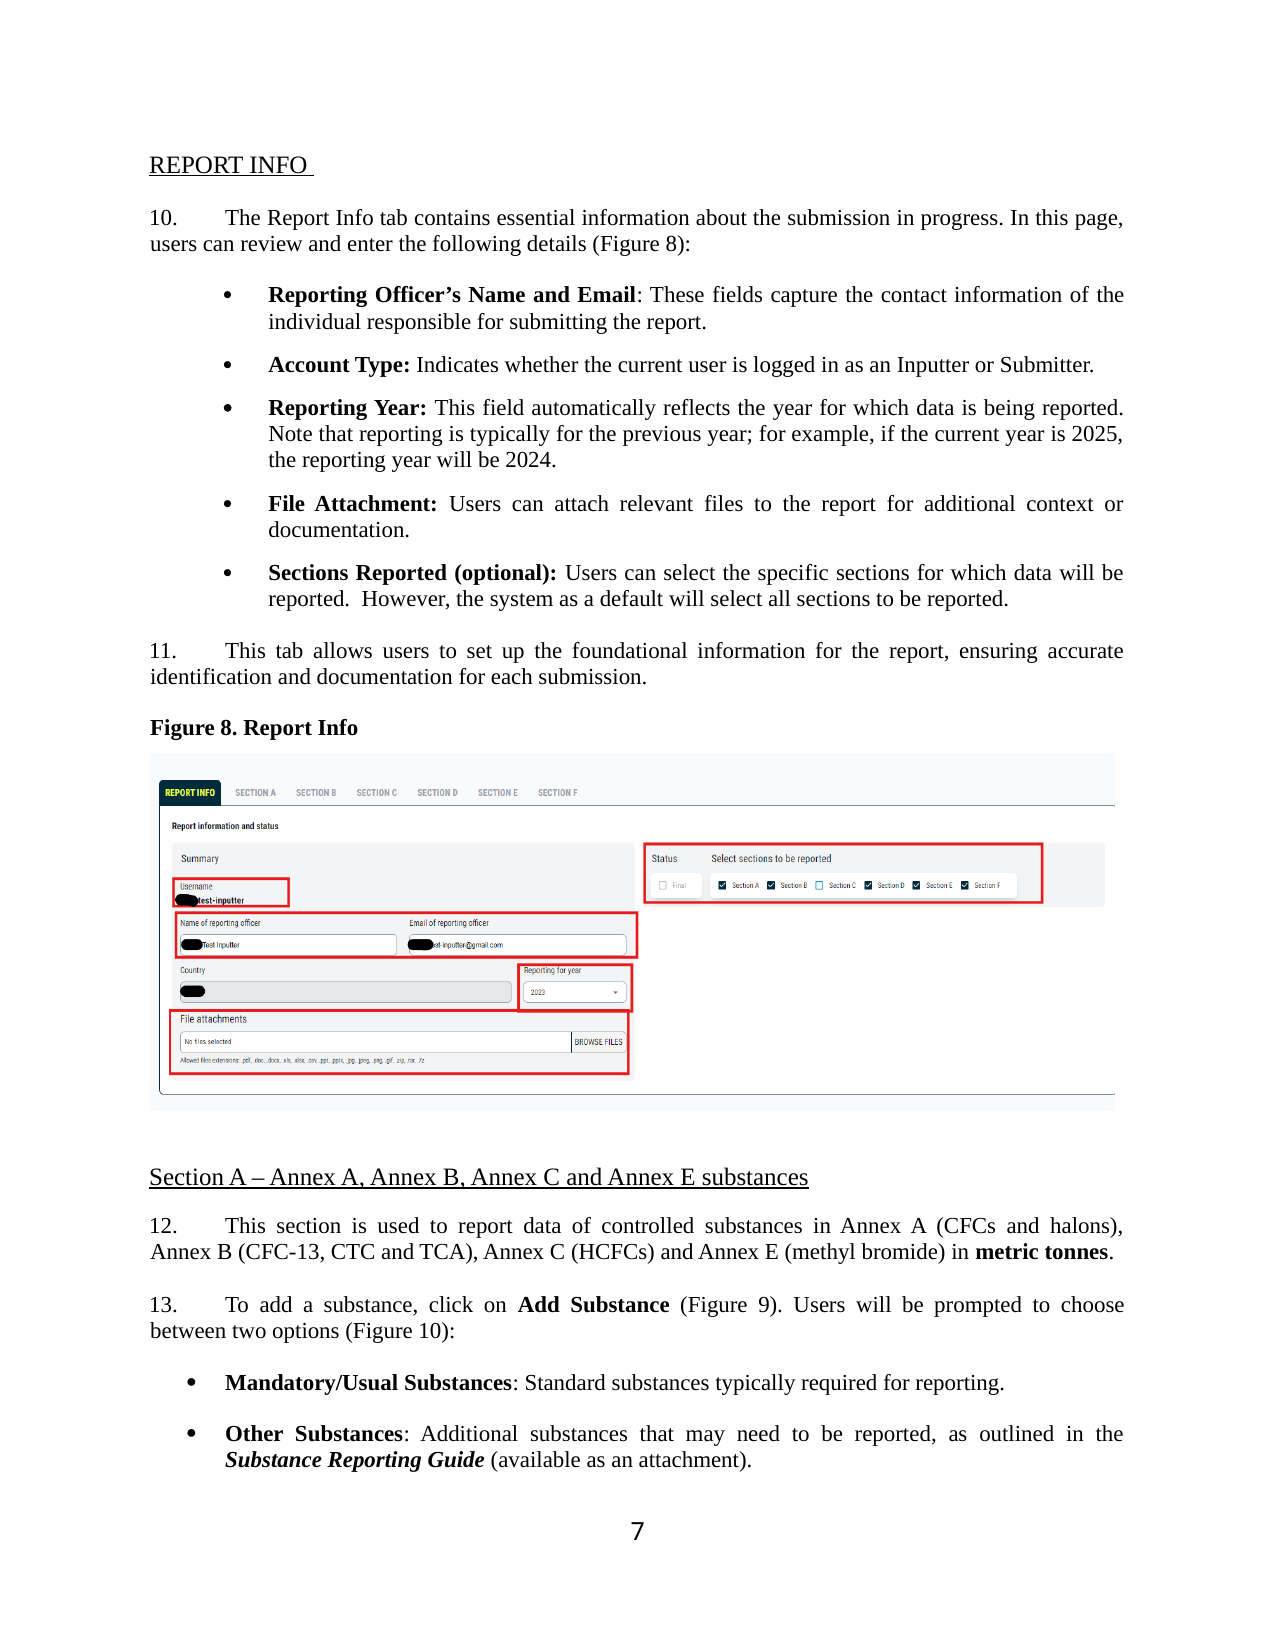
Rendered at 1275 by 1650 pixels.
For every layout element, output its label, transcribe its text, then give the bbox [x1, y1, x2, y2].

list Reporting Officer’s Name and Email: These fields capture the contact information of the individual responsible for submitting the report. [224, 281, 1125, 334]
list File Attachment: Users can attach relevant files to the report for additional context or documentation. [224, 489, 1125, 542]
list This tab allows users to set up the foundational information for the report, ensuring accurate identification and documentation for each submission. [149, 637, 1125, 689]
text REPORT INFO [149, 150, 1125, 179]
list Reporting Year: This field automatically reflects the year for which data is being reported. Note that reporting is typically for the previous year; for example, if the current year is 2025, the reporting year will be 2024. [224, 394, 1125, 473]
list Sections Reported (optional): Users can select the specific sections for which data will be reported. However, the system as a default will select all sections to be reported. [224, 559, 1125, 612]
list This section is used to report data of controlled substances in Annex A (CFCs and halons), Annex B (CFC-13, CTC and TCA), Annex C (HCFCs) and Annex E (methyl bromide) in metric tonnes. [149, 1212, 1125, 1265]
picture [150, 753, 1115, 1111]
list To add a substance, click on Add Substance (Figure 9). Users will be prompted to choose between two options (Figure 10): [149, 1291, 1125, 1344]
list Mandatory/Usual Substances: Standard substances typically required for reporting. [187, 1369, 1125, 1395]
text Figure 8. Report Info [150, 714, 1125, 741]
text Section A – Annex A, Annex B, Annex C and Annex E substances [149, 1162, 1125, 1191]
list Other Substances: Additional substances that may need to be reported, as outlined in the Substance Reporting Guide (available as an attachment). [187, 1420, 1125, 1473]
list The Report Info tab contains essential information about the submission in progress. In this page, users can review and enter the following details (Figure 8): [149, 204, 1125, 256]
list Account Type: Indicates whether the current user is logged in as an Inputter or Submitter. [224, 351, 1125, 377]
